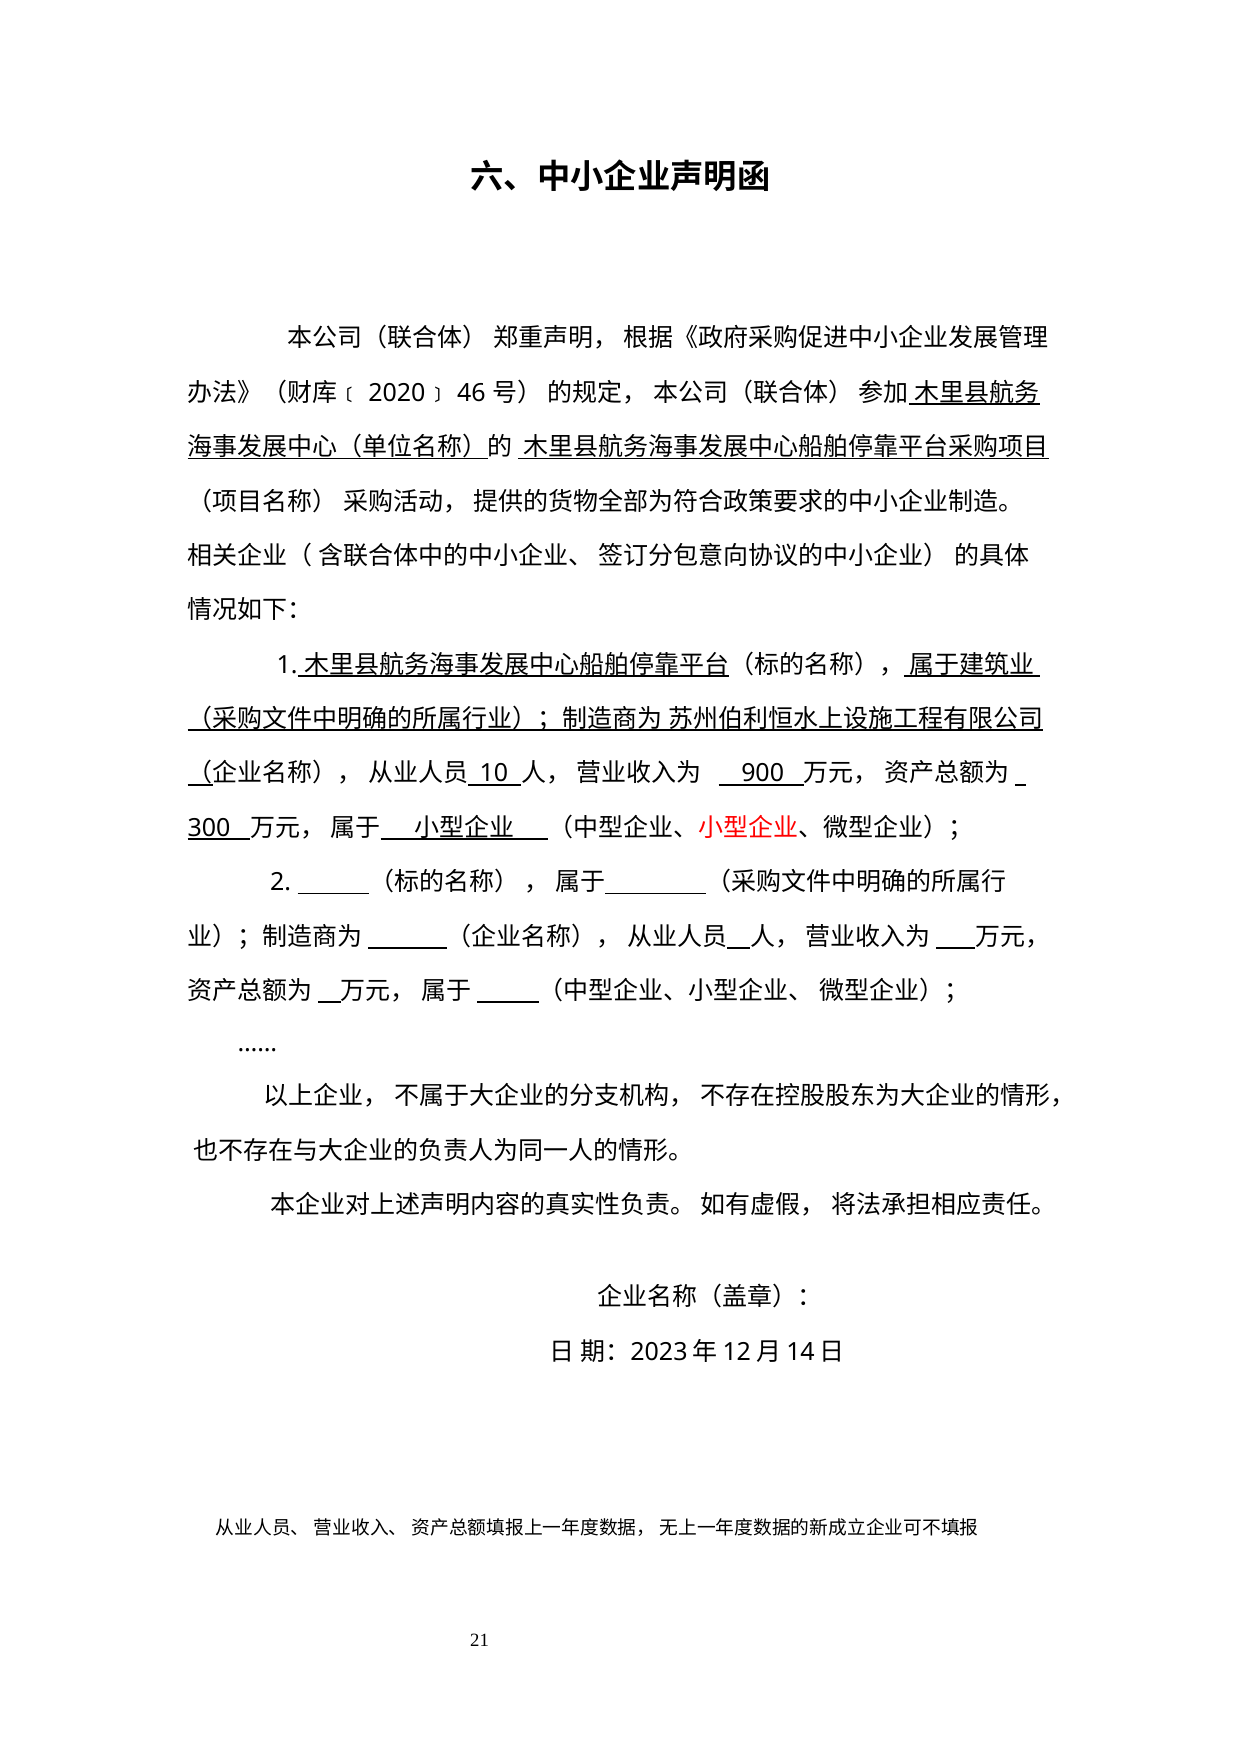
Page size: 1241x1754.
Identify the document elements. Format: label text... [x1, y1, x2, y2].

text 六、中小企业声明函 [187, 150, 1053, 198]
text 1. 木里县航务海事发展中心船舶停靠平台（标的名称）， 属于建筑业 （采购文件中明确的所属行业）；制造商为 苏州伯利恒水上设施工程有限公司（企业名称）， 从业人员 10 人， 营业收入为 900 万元， 资产总额为 300 万元， 属于 小型企业 （中型企业、小型企业、微型企业）； [187, 644, 1053, 843]
text 本企业对上述声明内容的真实性负责。 如有虚假， 将法承担相应责任。 [187, 1184, 1053, 1221]
text 从业人员、 营业收入、 资产总额填报上一年度数据， 无上一年度数据的新成立企业可不填报 [187, 1487, 1053, 1546]
text 日 期：2023年12月14日 [187, 1331, 1053, 1367]
text …… [187, 1025, 1053, 1059]
text 本公司（联合体） 郑重声明， 根据《政府采购促进中小企业发展管理办法》（财库﹝ 2020﹞ 46 号） 的规定， 本公司（联合体） 参加 木里县航务海事发展中心（单位名称）的 木里县航务海事发展中心船舶停靠平台采购项目 （项目名称） 采购活动， 提供的货物全部为符合政策要求的中小企业制造。 相关企业（ 含联合体中的中小企业、 签订分包意向协议的中小企业） 的具体情况如下： [187, 318, 1053, 626]
text 以上企业， 不属于大企业的分支机构， 不存在控股股东为大企业的情形， 也不存在与大企业的负责人为同一人的情形。 [187, 1076, 1053, 1166]
text 企业名称（盖章）： [187, 1277, 1053, 1313]
text 2. （标的名称） ， 属于 （采购文件中明确的所属行业）；制造商为 （企业名称）， 从业人员 人， 营业收入为 万元， 资产总额为 万元， 属于 （中型企业、小型企业、 微型企业）； [187, 862, 1053, 1007]
